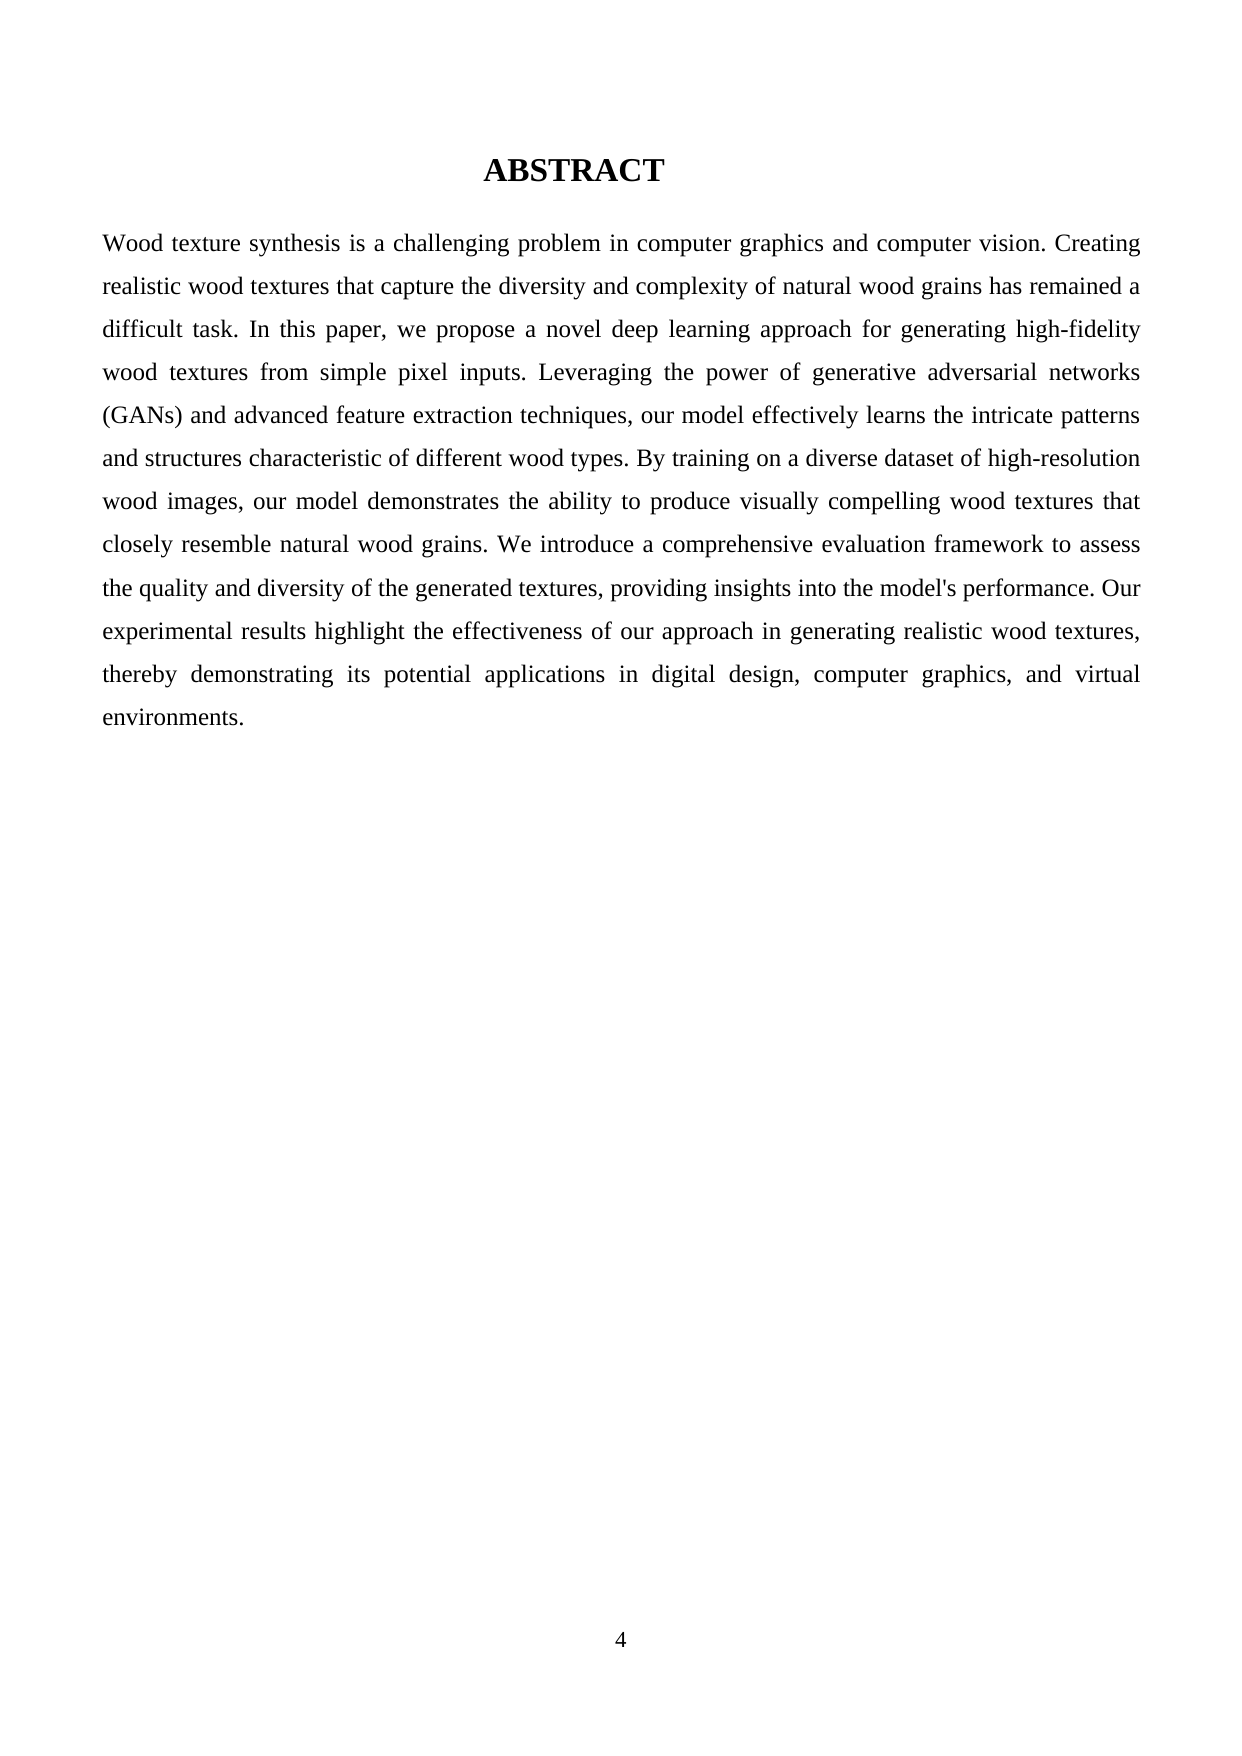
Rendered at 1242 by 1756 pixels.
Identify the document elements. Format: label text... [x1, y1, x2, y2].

text ABSTRACT [153, 150, 995, 188]
text Wood texture synthesis is a challenging problem in computer graphics and computer vision. Creating realistic wood textures that capture the diversity and complexity of natural wood grains has remained a difficult task. In this paper, we propose a novel deep learning approach for generating high-fidelity wood textures from simple pixel inputs. Leveraging the power of generative adversarial networks (GANs) and advanced feature extraction techniques, our model effectively learns the intricate patterns and structures characteristic of different wood types. By training on a diverse dataset of high-resolution wood images, our model demonstrates the ability to produce visually compelling wood textures that closely resemble natural wood grains. We introduce a comprehensive evaluation framework to assess the quality and diversity of the generated textures, providing insights into the model's performance. Our experimental results highlight the effectiveness of our approach in generating realistic wood textures, thereby demonstrating its potential applications in digital design, computer graphics, and virtual environments. [102, 228, 1142, 731]
